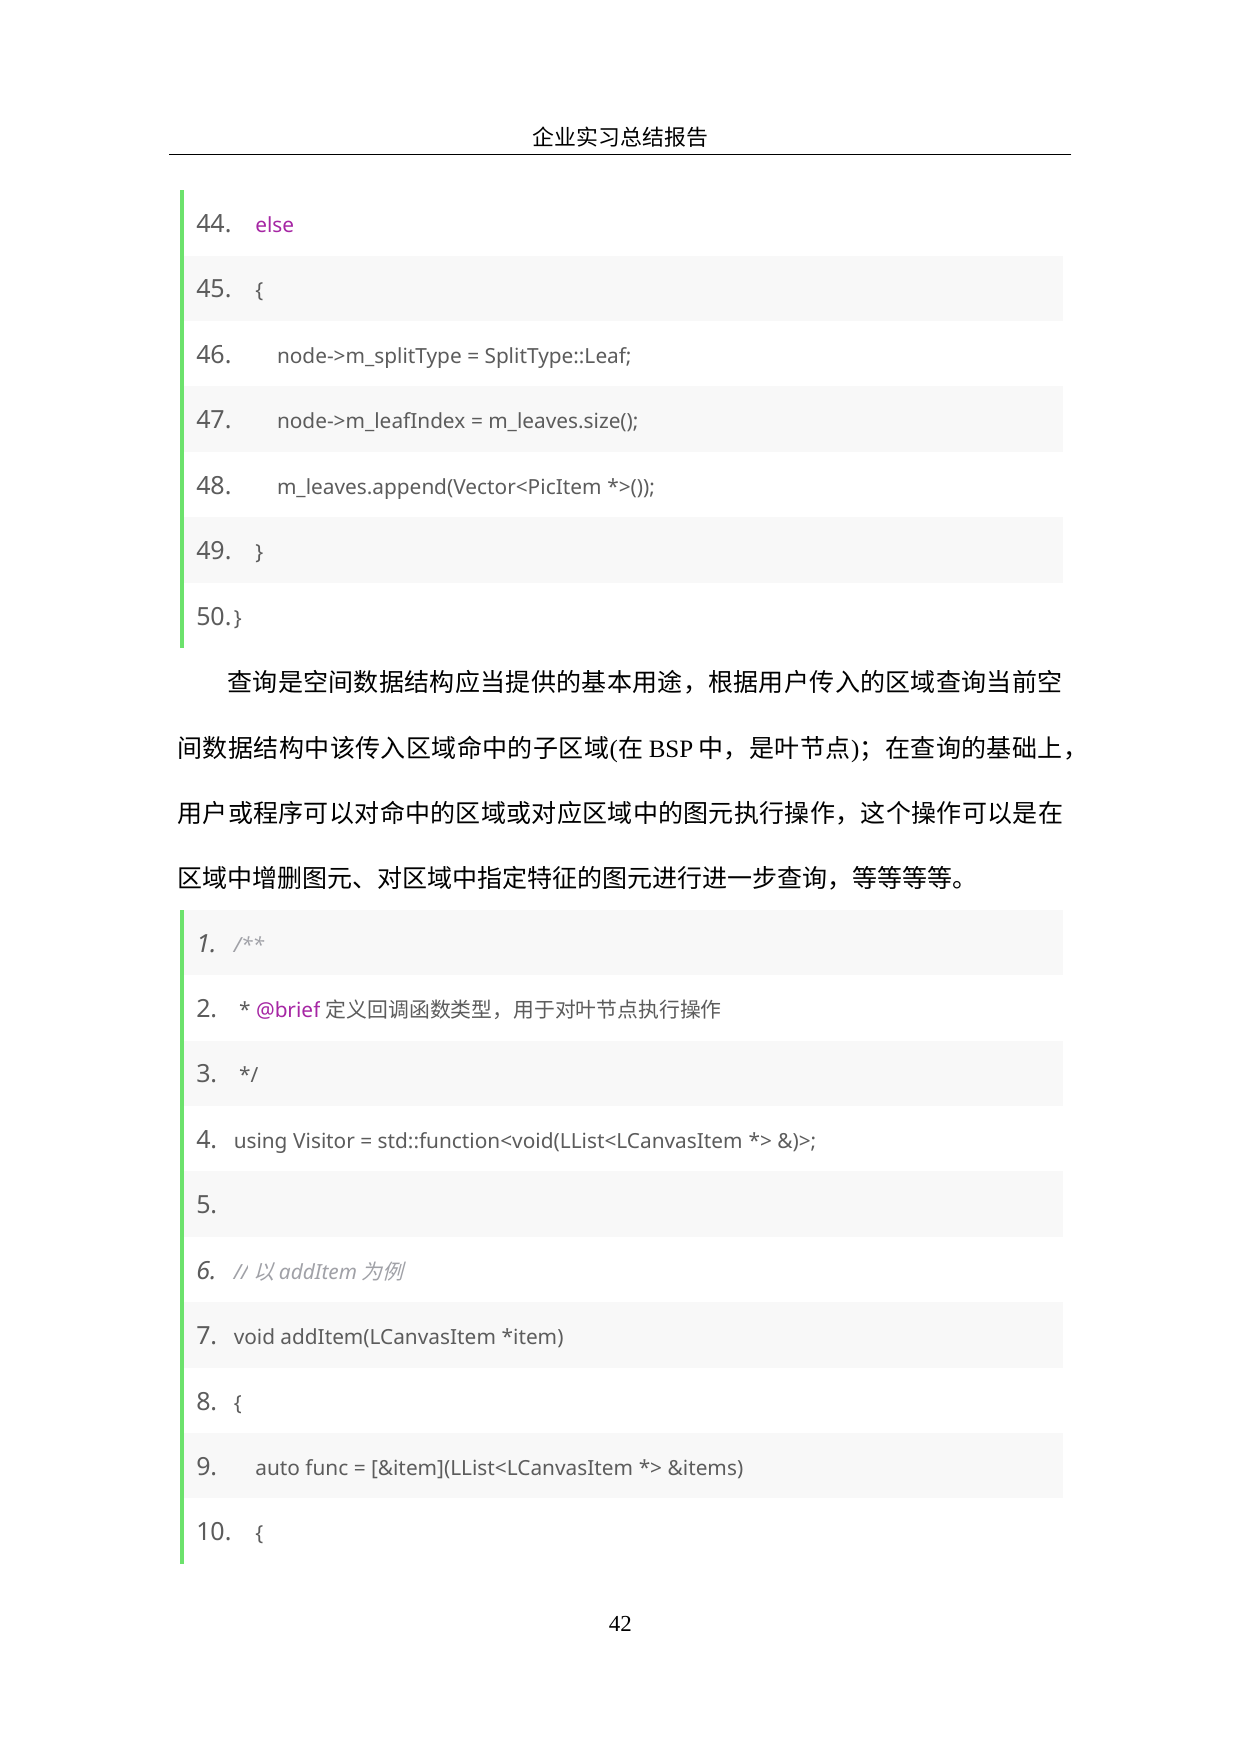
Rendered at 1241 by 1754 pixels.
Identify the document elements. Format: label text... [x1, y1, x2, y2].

list { [184, 1368, 1063, 1433]
list // 以addItem为例 [184, 1237, 1063, 1302]
list } [184, 583, 1063, 648]
list m_leaves.append(Vector<PicItem *>()); [184, 452, 1063, 517]
list } [184, 517, 1063, 583]
list void addItem(LCanvasItem *item) [184, 1302, 1063, 1368]
list node->m_leafIndex = m_leaves.size(); [184, 386, 1063, 452]
list */ [184, 1041, 1063, 1106]
list auto func = [&item](LList<LCanvasItem *> &items) [184, 1433, 1063, 1498]
list node->m_splitType = SplitType::Leaf; [184, 321, 1063, 386]
list /** [184, 910, 1063, 975]
list { [184, 1498, 1063, 1564]
list using Visitor = std::function<void(LList<LCanvasItem *> &)>; [184, 1106, 1063, 1171]
text 查询是空间数据结构应当提供的基本用途，根据用户传入的区域查询当前空间数据结构中该传入区域命中的子区域(在BSP中，是叶节点)；在查询的基础上，用户或程序可以对命中的区域或对应区域中的图元执行操作，这个操作可以是在区域中增删图元、对区域中指定特征的图元进行进一步查询，等等等等。 [177, 648, 1063, 910]
list * @brief 定义回调函数类型，用于对叶节点执行操作 [184, 975, 1063, 1041]
list { [184, 256, 1063, 321]
list else [184, 190, 1063, 256]
